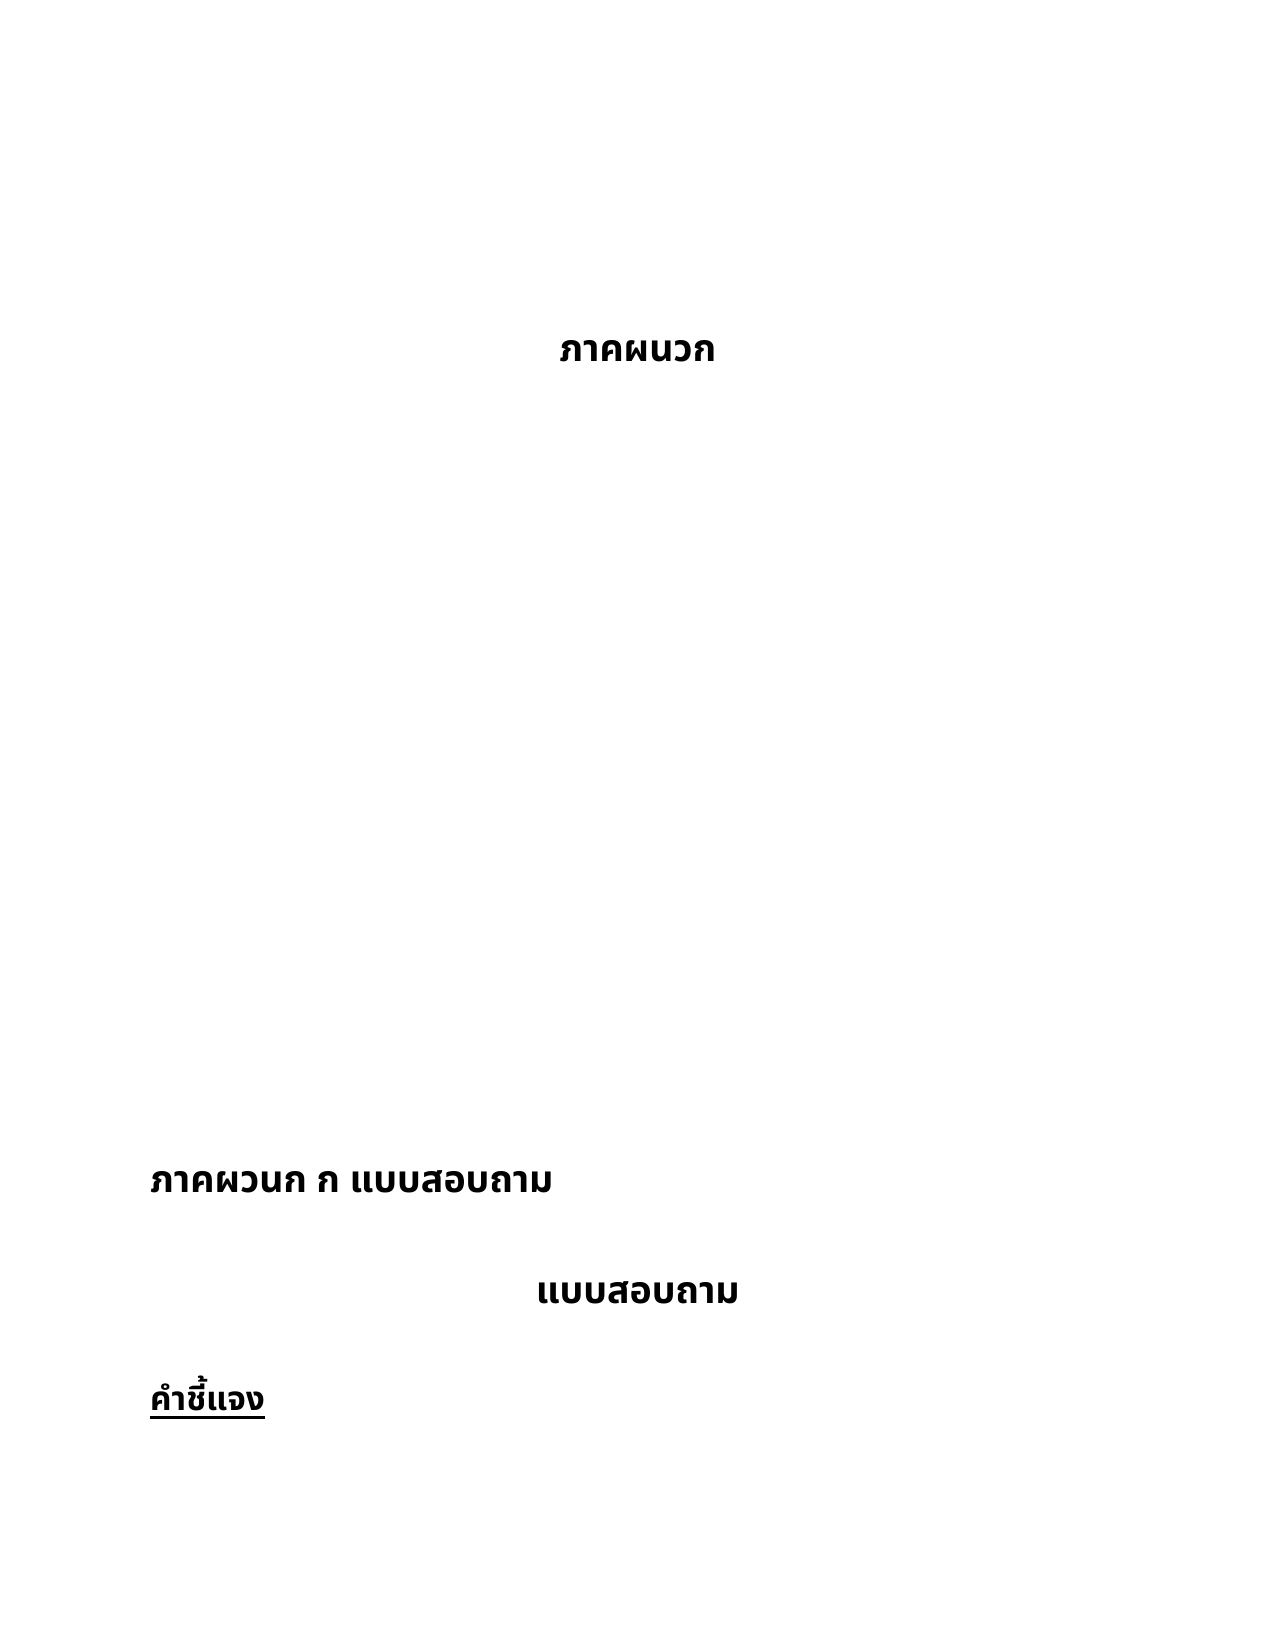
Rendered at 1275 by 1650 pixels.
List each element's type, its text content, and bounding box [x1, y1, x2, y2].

text คำชี้แจง [150, 1375, 1125, 1426]
text แบบสอบถาม [150, 1264, 1125, 1321]
text ภาคผนวก [150, 321, 1125, 378]
text ภาคผวนก ก แบบสอบถาม [150, 1153, 1125, 1210]
